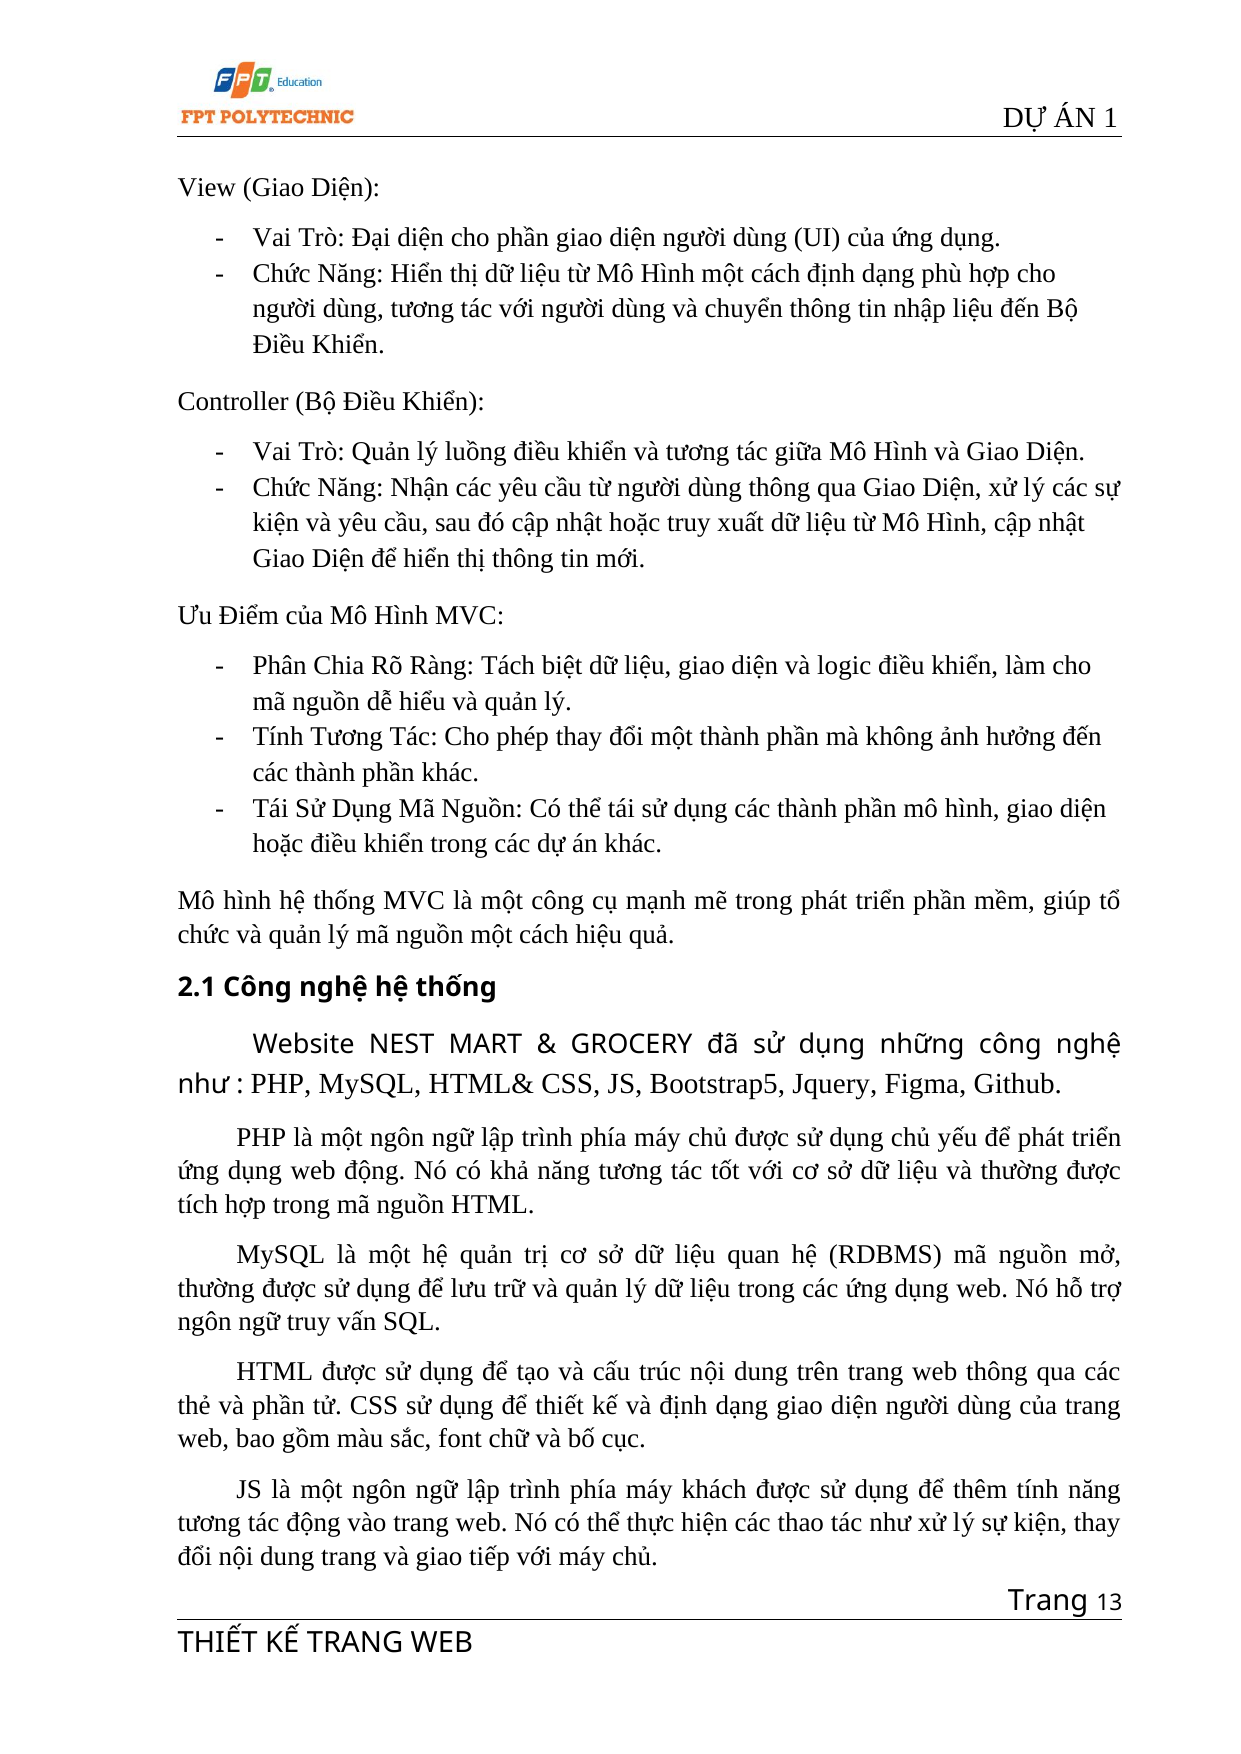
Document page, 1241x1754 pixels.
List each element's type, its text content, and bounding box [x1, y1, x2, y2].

text View (Giao Diện): [177, 171, 1122, 202]
list Tính Tương Tác: Cho phép thay đổi một thành phần mà không ảnh hưởng đến các thành phần khác. [215, 720, 1122, 787]
list Vai Trò: Đại diện cho phần giao diện người dùng (UI) của ứng dụng. [215, 221, 1122, 252]
text PHP là một ngôn ngữ lập trình phía máy chủ được sử dụng chủ yếu để phát triển ứng dụng web động. Nó có khả năng tương tác tốt với cơ sở dữ liệu và thường được tích hợp trong mã nguồn HTML. [177, 1121, 1122, 1219]
list Chức Năng: Nhận các yêu cầu từ người dùng thông qua Giao Diện, xử lý các sự kiện và yêu cầu, sau đó cập nhật hoặc truy xuất dữ liệu từ Mô Hình, cập nhật Giao Diện để hiển thị thông tin mới. [215, 471, 1122, 573]
list Phân Chia Rõ Ràng: Tách biệt dữ liệu, giao diện và logic điều khiển, làm cho mã nguồn dễ hiểu và quản lý. [215, 649, 1122, 716]
list Tái Sử Dụng Mã Nguồn: Có thể tái sử dụng các thành phần mô hình, giao diện hoặc điều khiển trong các dự án khác. [215, 792, 1122, 859]
text MySQL là một hệ quản trị cơ sở dữ liệu quan hệ (RDBMS) mã nguồn mở, thường được sử dụng để lưu trữ và quản lý dữ liệu trong các ứng dụng web. Nó hỗ trợ ngôn ngữ truy vấn SQL. [177, 1238, 1122, 1336]
text Controller (Bộ Điều Khiển): [177, 385, 1122, 416]
picture [177, 59, 356, 128]
text JS là một ngôn ngữ lập trình phía máy khách được sử dụng để thêm tính năng tương tác động vào trang web. Nó có thể thực hiện các thao tác như xử lý sự kiện, thay đổi nội dung trang và giao tiếp với máy chủ. [177, 1473, 1122, 1571]
text Website NEST MART & GROCERY đã sử dụng những công nghệ như : PHP, MySQL, HTML& CSS, JS, Bootstrap5, Jquery, Figma, Github. [177, 1024, 1122, 1101]
subtitle 2.1 Công nghệ hệ thống [177, 968, 1122, 1005]
list Vai Trò: Quản lý luồng điều khiển và tương tác giữa Mô Hình và Giao Diện. [215, 435, 1122, 466]
text Ưu Điểm của Mô Hình MVC: [177, 599, 1122, 630]
text Mô hình hệ thống MVC là một công cụ mạnh mẽ trong phát triển phần mềm, giúp tổ chức và quản lý mã nguồn một cách hiệu quả. [177, 884, 1122, 949]
text HTML được sử dụng để tạo và cấu trúc nội dung trên trang web thông qua các thẻ và phần tử. CSS sử dụng để thiết kế và định dạng giao diện người dùng của trang web, bao gồm màu sắc, font chữ và bố cục. [177, 1355, 1122, 1454]
list Chức Năng: Hiển thị dữ liệu từ Mô Hình một cách định dạng phù hợp cho người dùng, tương tác với người dùng và chuyển thông tin nhập liệu đến Bộ Điều Khiển. [215, 257, 1122, 359]
